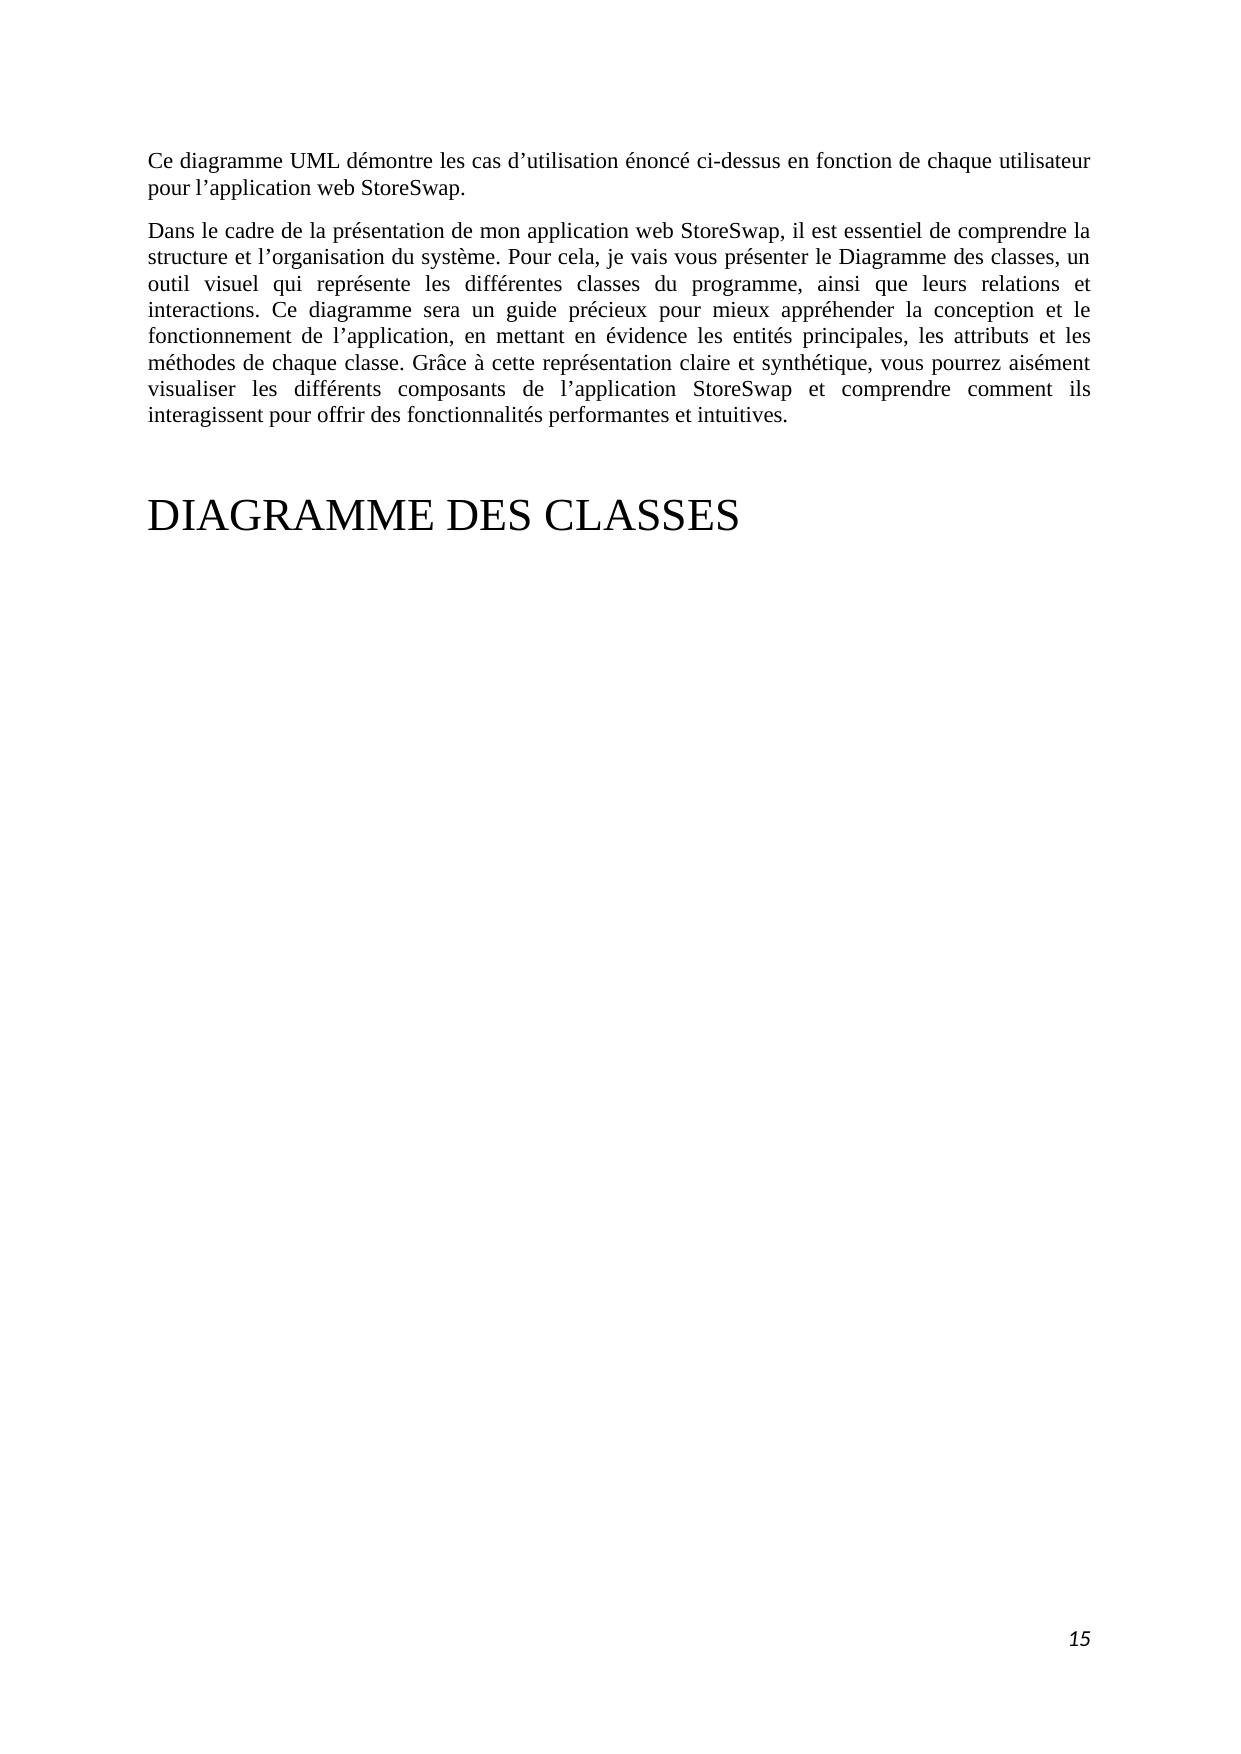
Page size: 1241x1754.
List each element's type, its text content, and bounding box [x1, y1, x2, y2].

text DIAGRAMME DES CLASSES [148, 487, 1093, 540]
text Ce diagramme UML démontre les cas d’utilisation énoncé ci-dessus en fonction de chaque utilisateur pour l’application web StoreSwap. [148, 148, 1093, 200]
text Dans le cadre de la présentation de mon application web StoreSwap, il est essentiel de comprendre la structure et l’organisation du système. Pour cela, je vais vous présenter le Diagramme des classes, un outil visuel qui représente les différentes classes du programme, ainsi que leurs relations et interactions. Ce diagramme sera un guide précieux pour mieux appréhender la conception et le fonctionnement de l’application, en mettant en évidence les entités principales, les attributs et les méthodes de chaque classe. Grâce à cette représentation claire et synthétique, vous pourrez aisément visualiser les différents composants de l’application StoreSwap et comprendre comment ils interagissent pour offrir des fonctionnalités performantes et intuitives. [148, 217, 1093, 428]
